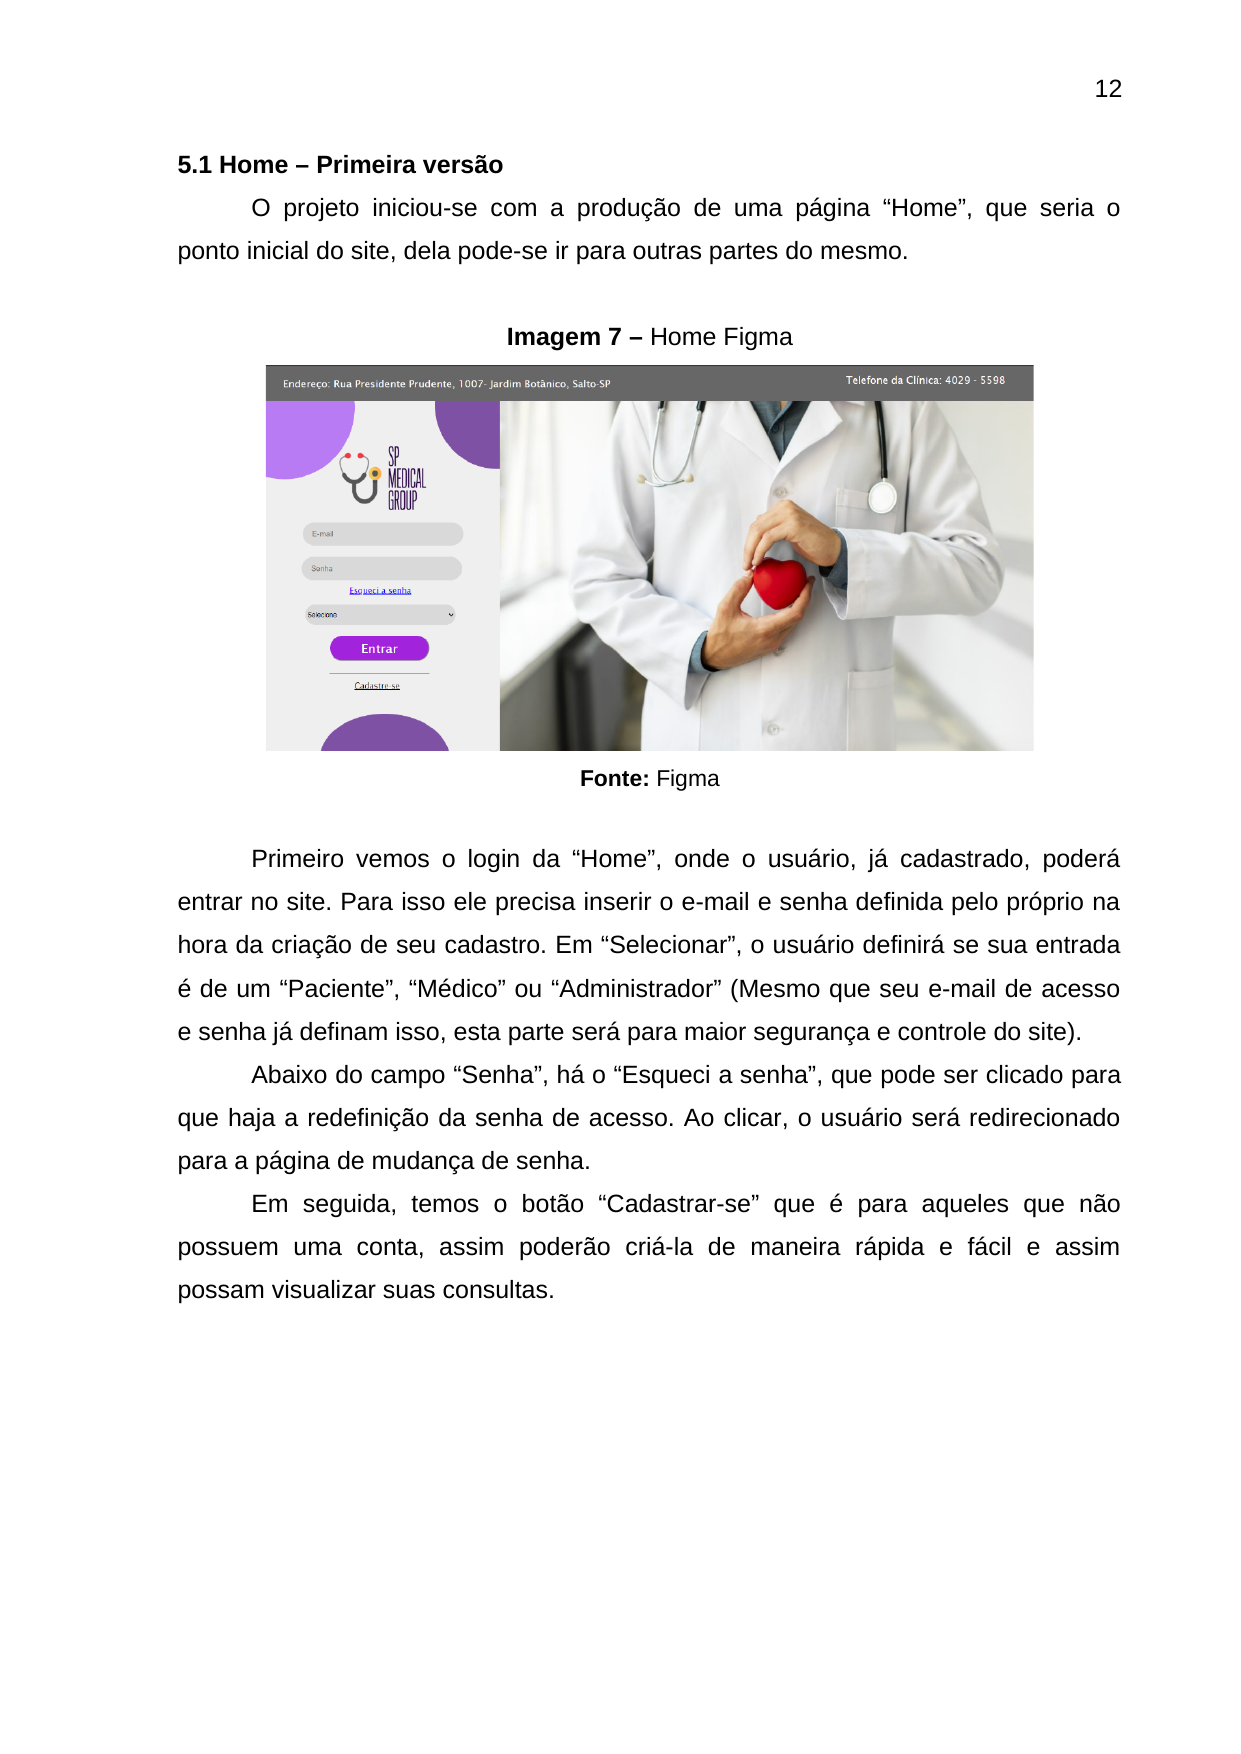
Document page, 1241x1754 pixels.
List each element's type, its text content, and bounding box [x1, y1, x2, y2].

text Em seguida, temos o botão “Cadastrar-se” que é para aqueles que não possuem uma conta, assim poderão criá-la de maneira rápida e fácil e assim possam visualizar suas consultas. [177, 1189, 1122, 1304]
text Abaixo do campo “Senha”, há o “Esqueci a senha”, que pode ser clicado para que haja a redefinição da senha de acesso. Ao clicar, o usuário será redirecionado para a página de mudança de senha. [177, 1060, 1122, 1175]
subtitle 5.1 Home – Primeira versão [177, 150, 1122, 178]
text Primeiro vemos o login da “Home”, onde o usuário, já cadastrado, poderá entrar no site. Para isso ele precisa inserir o e-mail e senha definida pelo próprio na hora da criação de seu cadastro. Em “Selecionar”, o usuário definirá se sua entrada é de um “Paciente”, “Médico” ou “Administrador” (Mesmo que seu e-mail de acesso e senha já definam isso, esta parte será para maior segurança e controle do site). [177, 844, 1122, 1045]
text Fonte: Figma [177, 765, 1122, 792]
picture [265, 365, 1034, 751]
text Imagem 7 – Home Figma [177, 322, 1122, 351]
text O projeto iniciou-se com a produção de uma página “Home”, que seria o ponto inicial do site, dela pode-se ir para outras partes do mesmo. [177, 193, 1122, 265]
